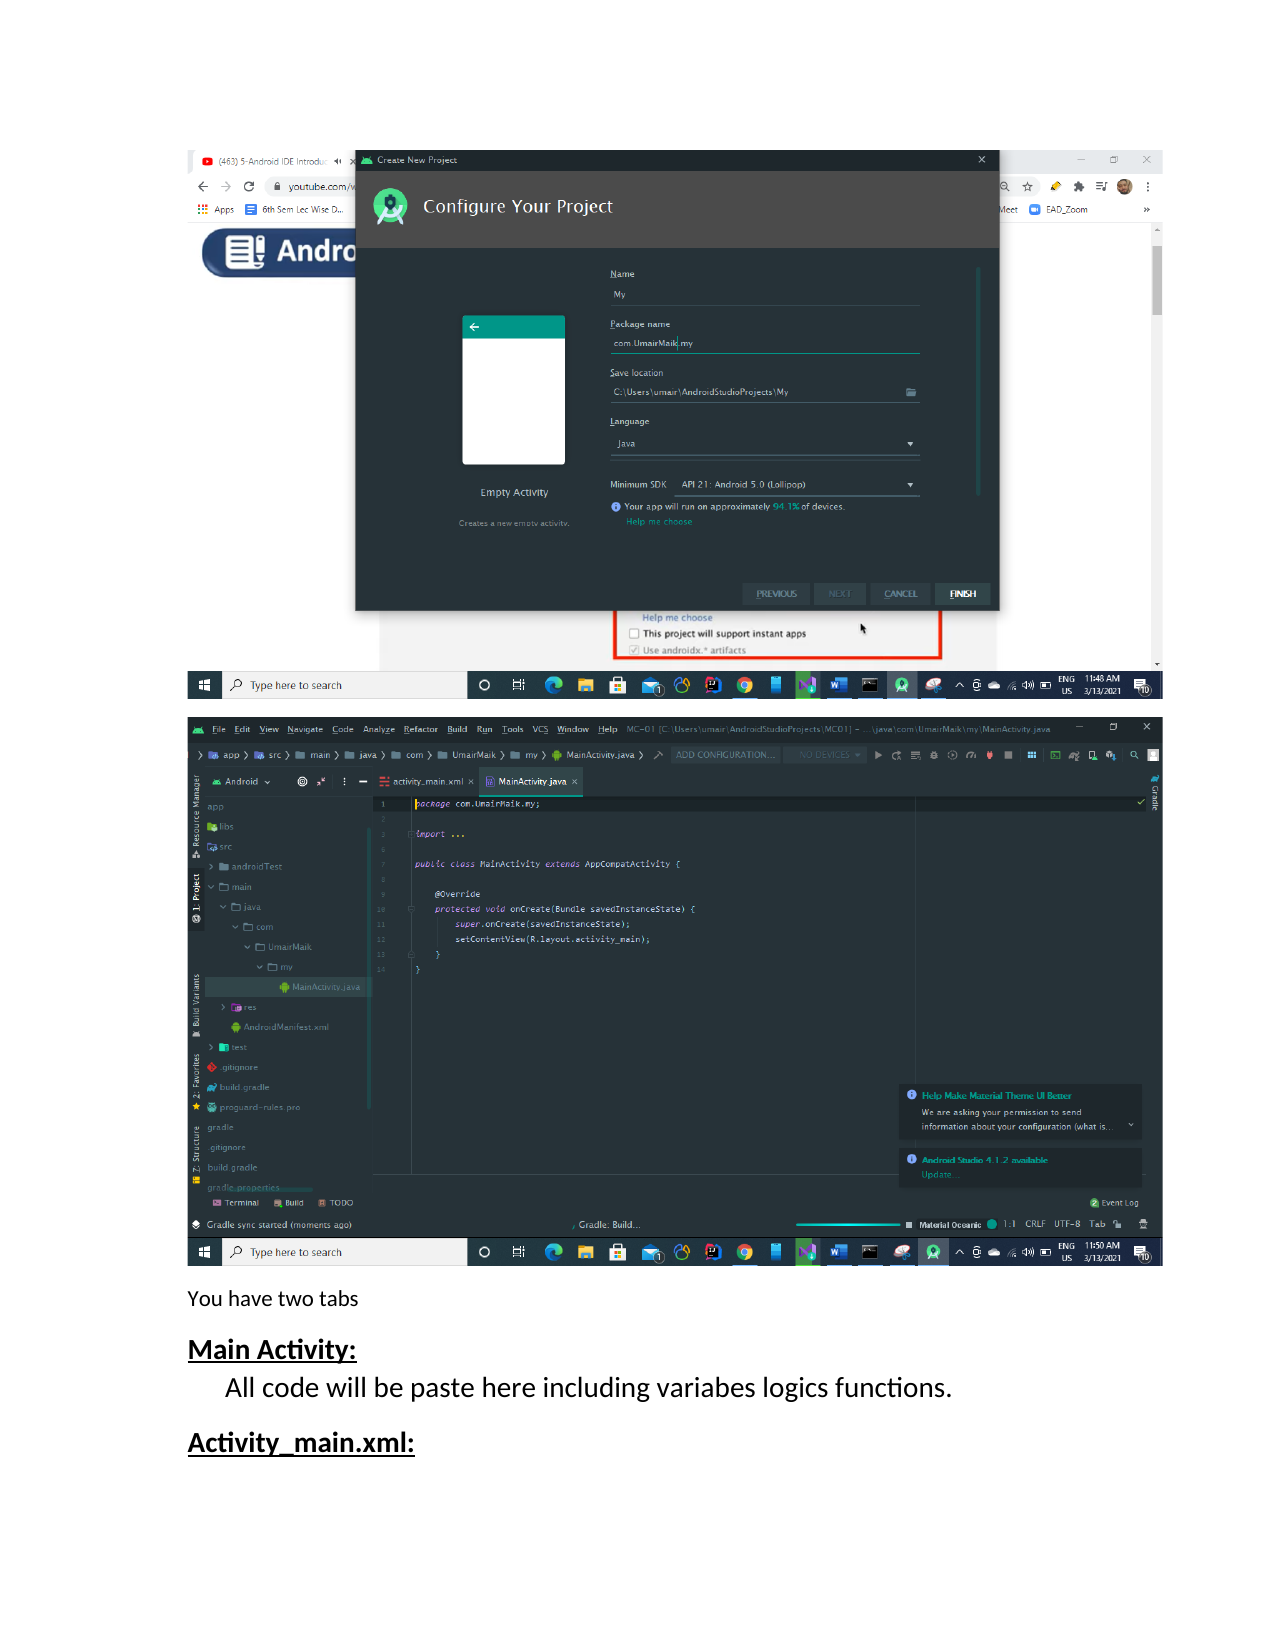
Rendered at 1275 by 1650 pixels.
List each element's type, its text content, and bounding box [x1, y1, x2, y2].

picture [187, 150, 1163, 699]
text You have two tabs [187, 1284, 1125, 1312]
picture [187, 717, 1163, 1266]
text Main Activity: All code will be paste here including variabes logics functions. [187, 1331, 1125, 1405]
text Activity_main.xml: [187, 1424, 1125, 1460]
